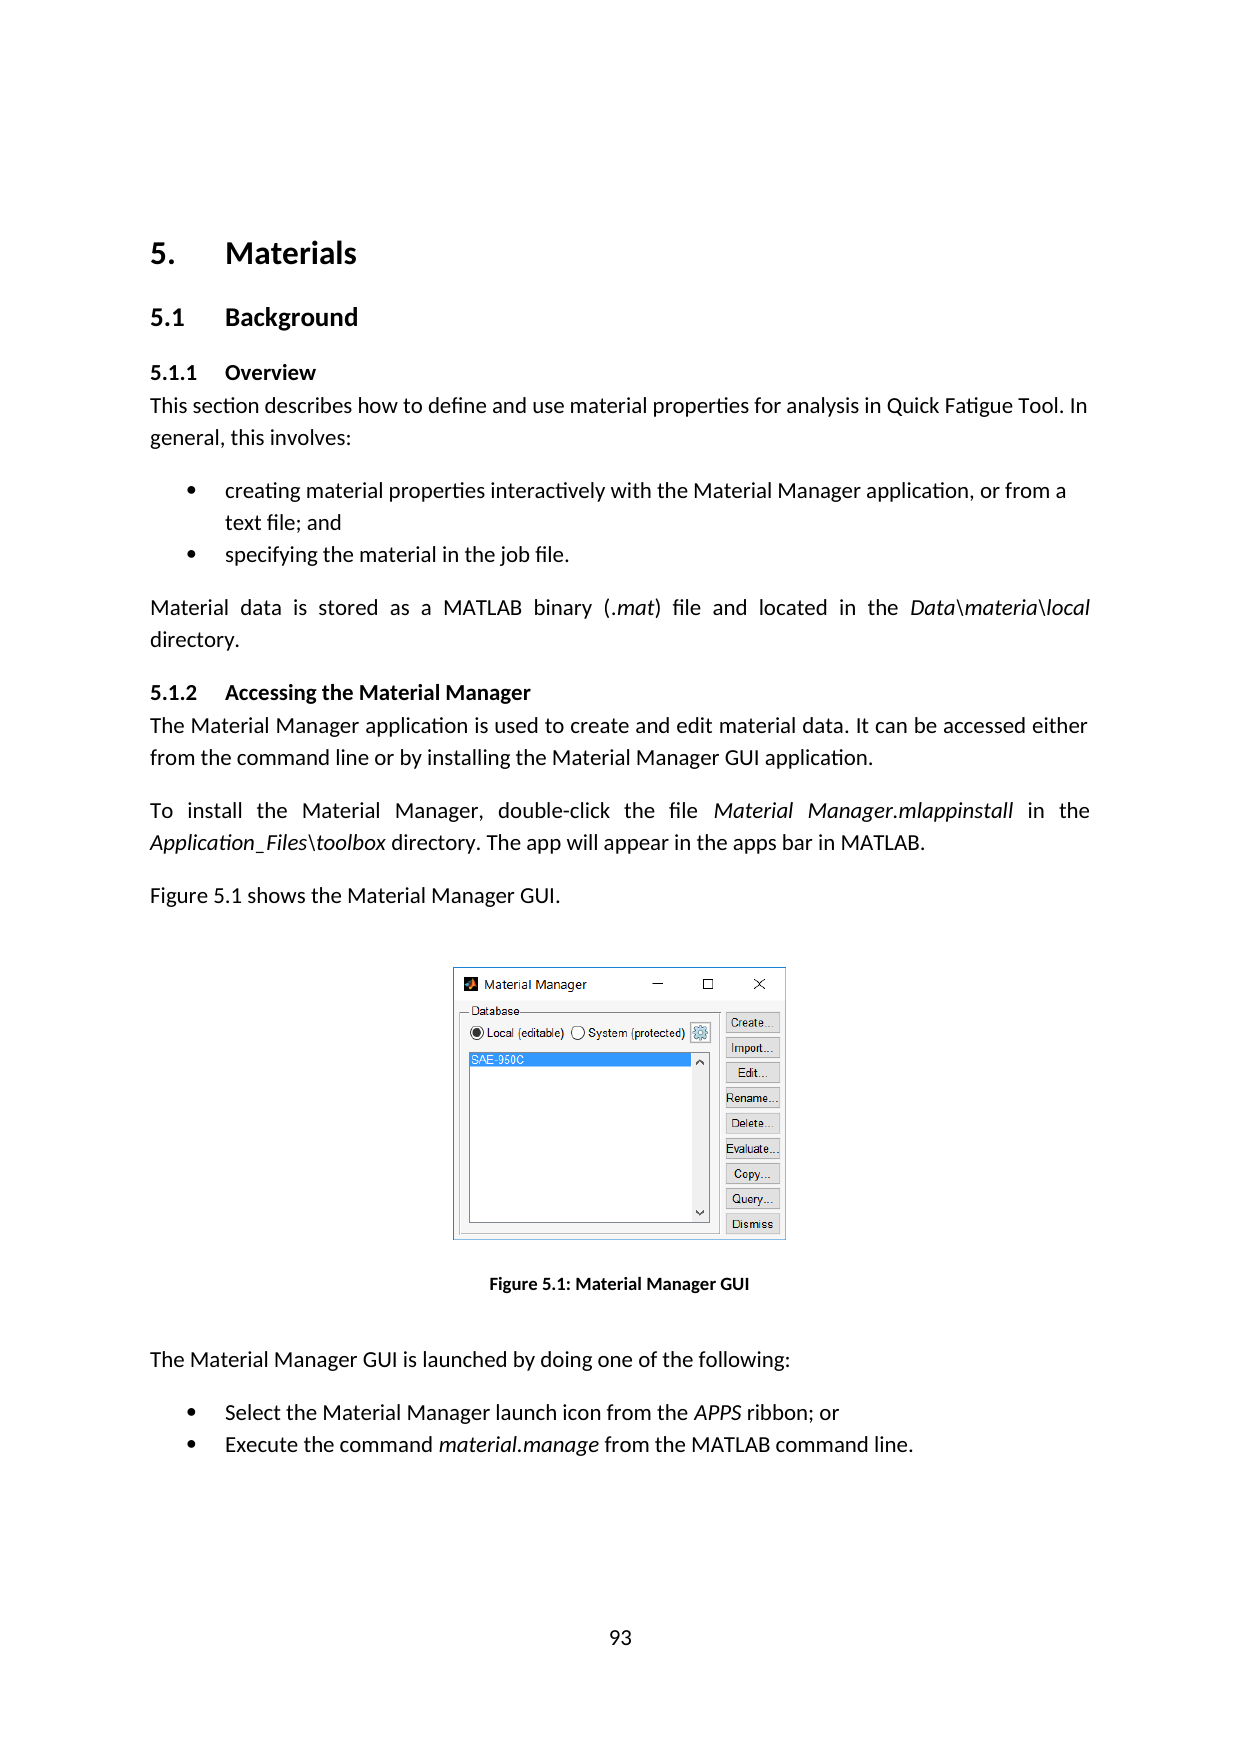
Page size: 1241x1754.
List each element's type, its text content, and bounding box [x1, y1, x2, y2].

picture [453, 967, 786, 1240]
text This section describes how to define and use material properties for analysis in Quick Fatigue Tool. In general, this involves: [150, 391, 1090, 451]
subtitle 5.1.1 Overview [150, 358, 1090, 387]
text Figure 5.1 shows the Material Manager GUI. [150, 881, 1090, 909]
text The Material Manager GUI is launched by doing one of the following: [150, 987, 1090, 1373]
list creating material properties interactively with the Material Manager application, or from a text file; and [187, 476, 1090, 536]
list Execute the command material.manage from the MATLAB command line. [187, 1430, 1090, 1458]
list specifying the material in the job file. [187, 540, 1090, 568]
subtitle 5.1 Background [150, 300, 1090, 333]
subtitle 5.1.2 Accessing the Material Manager [150, 678, 1090, 707]
list Select the Material Manager launch icon from the APPS ribbon; or [187, 1398, 1090, 1426]
text To install the Material Manager, double-click the file Material Manager.mlappinstall in the Application_Files\toolbox directory. The app will appear in the apps bar in MATLAB. [150, 796, 1090, 856]
text The Material Manager application is used to create and edit material data. It can be accessed either from the command line or by installing the Material Manager GUI application. [150, 711, 1090, 771]
text Material data is stored as a MATLAB binary (.mat) file and located in the Data\materia\local directory. [150, 593, 1090, 653]
subtitle 5. Materials [150, 232, 1090, 273]
